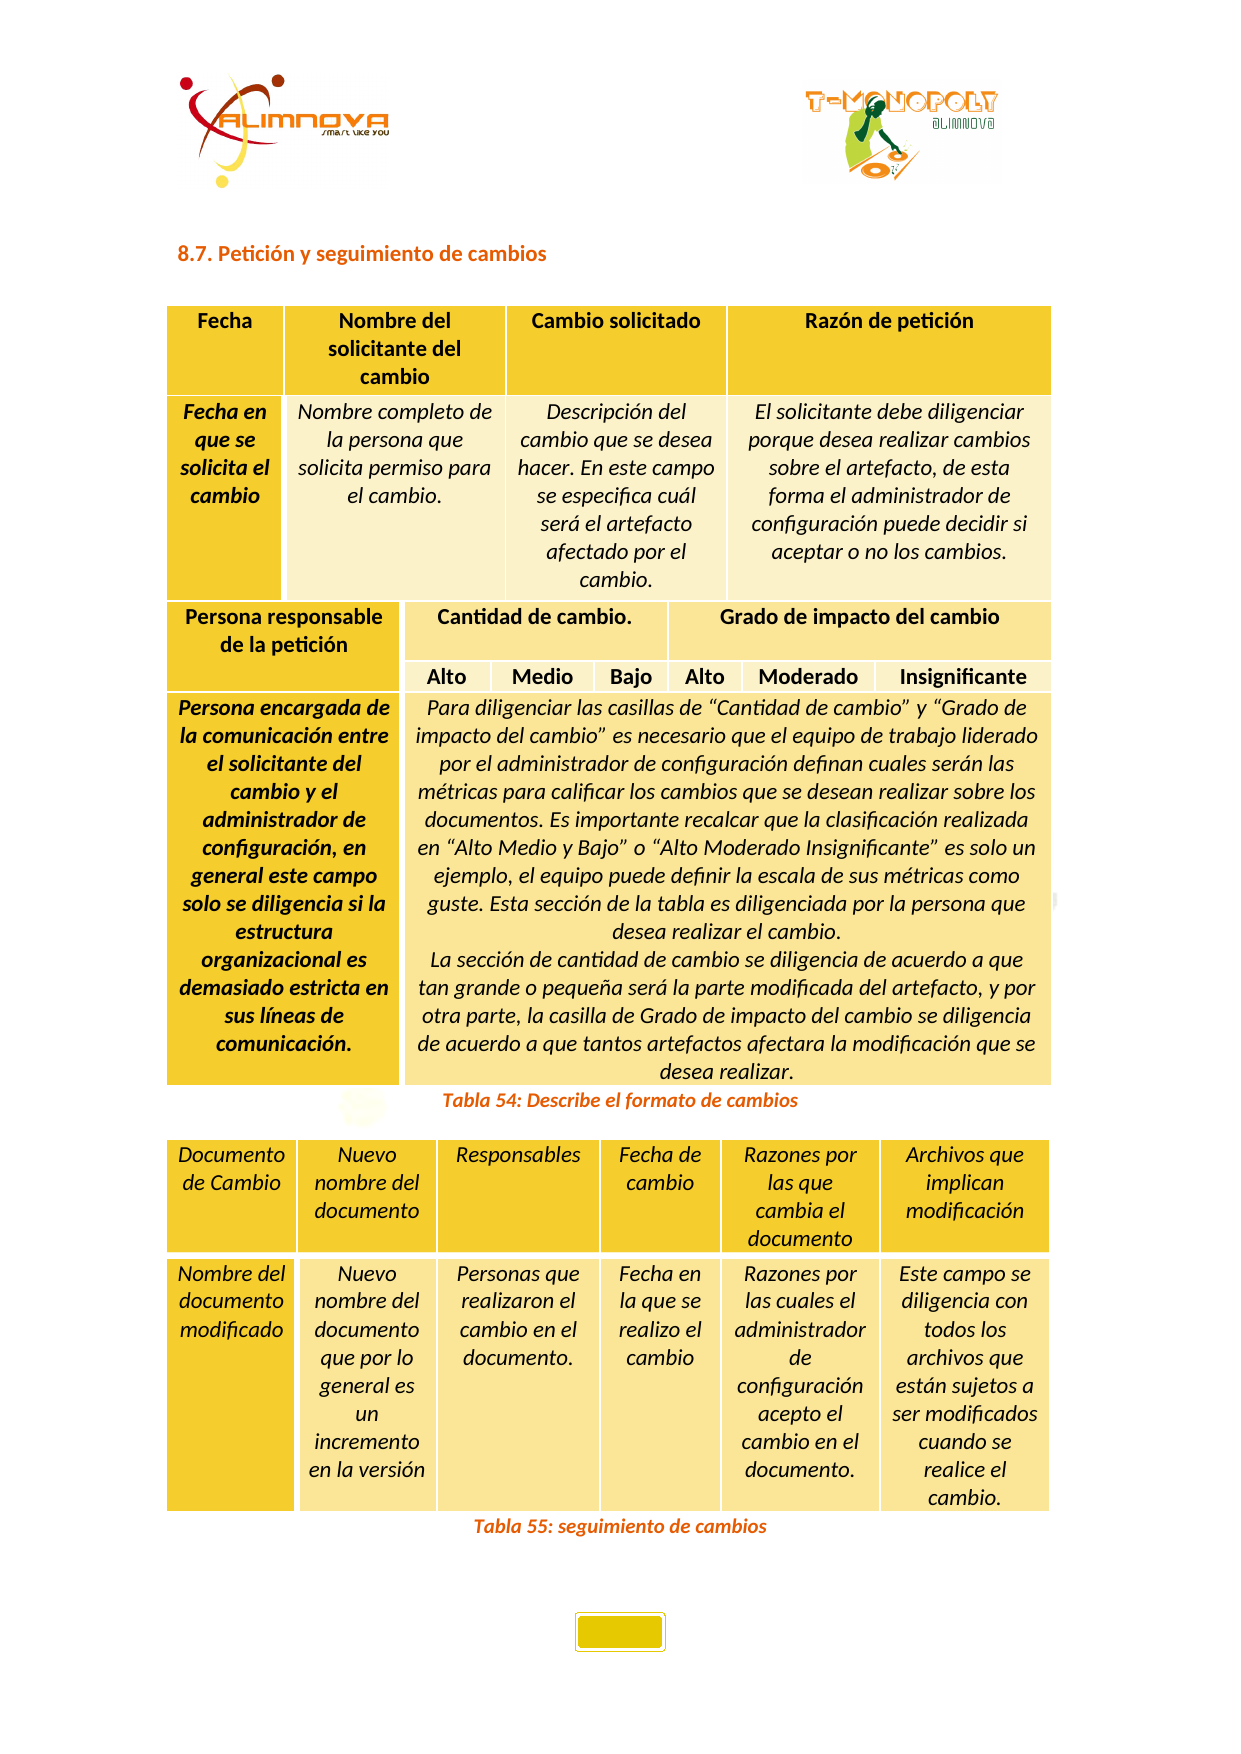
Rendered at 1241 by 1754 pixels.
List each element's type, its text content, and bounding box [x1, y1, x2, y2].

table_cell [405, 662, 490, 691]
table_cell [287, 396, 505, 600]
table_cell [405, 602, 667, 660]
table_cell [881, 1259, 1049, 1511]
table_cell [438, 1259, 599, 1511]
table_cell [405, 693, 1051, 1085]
picture [177, 73, 389, 189]
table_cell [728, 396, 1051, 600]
picture [802, 79, 1002, 184]
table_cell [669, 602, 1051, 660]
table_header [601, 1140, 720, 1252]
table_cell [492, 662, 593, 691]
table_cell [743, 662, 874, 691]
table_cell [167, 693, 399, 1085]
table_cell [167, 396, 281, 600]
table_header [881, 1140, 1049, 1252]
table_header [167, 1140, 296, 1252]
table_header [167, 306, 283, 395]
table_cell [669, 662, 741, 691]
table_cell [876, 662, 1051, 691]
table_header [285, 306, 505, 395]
subtitle 8.7. Petición y seguimiento de cambios [177, 239, 1063, 267]
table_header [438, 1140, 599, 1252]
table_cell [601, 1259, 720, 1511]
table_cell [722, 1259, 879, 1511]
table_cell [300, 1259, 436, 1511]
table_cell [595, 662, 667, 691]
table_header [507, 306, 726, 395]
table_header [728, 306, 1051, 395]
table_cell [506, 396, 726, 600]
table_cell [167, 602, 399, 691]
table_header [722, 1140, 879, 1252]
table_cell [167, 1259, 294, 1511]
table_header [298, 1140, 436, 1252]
